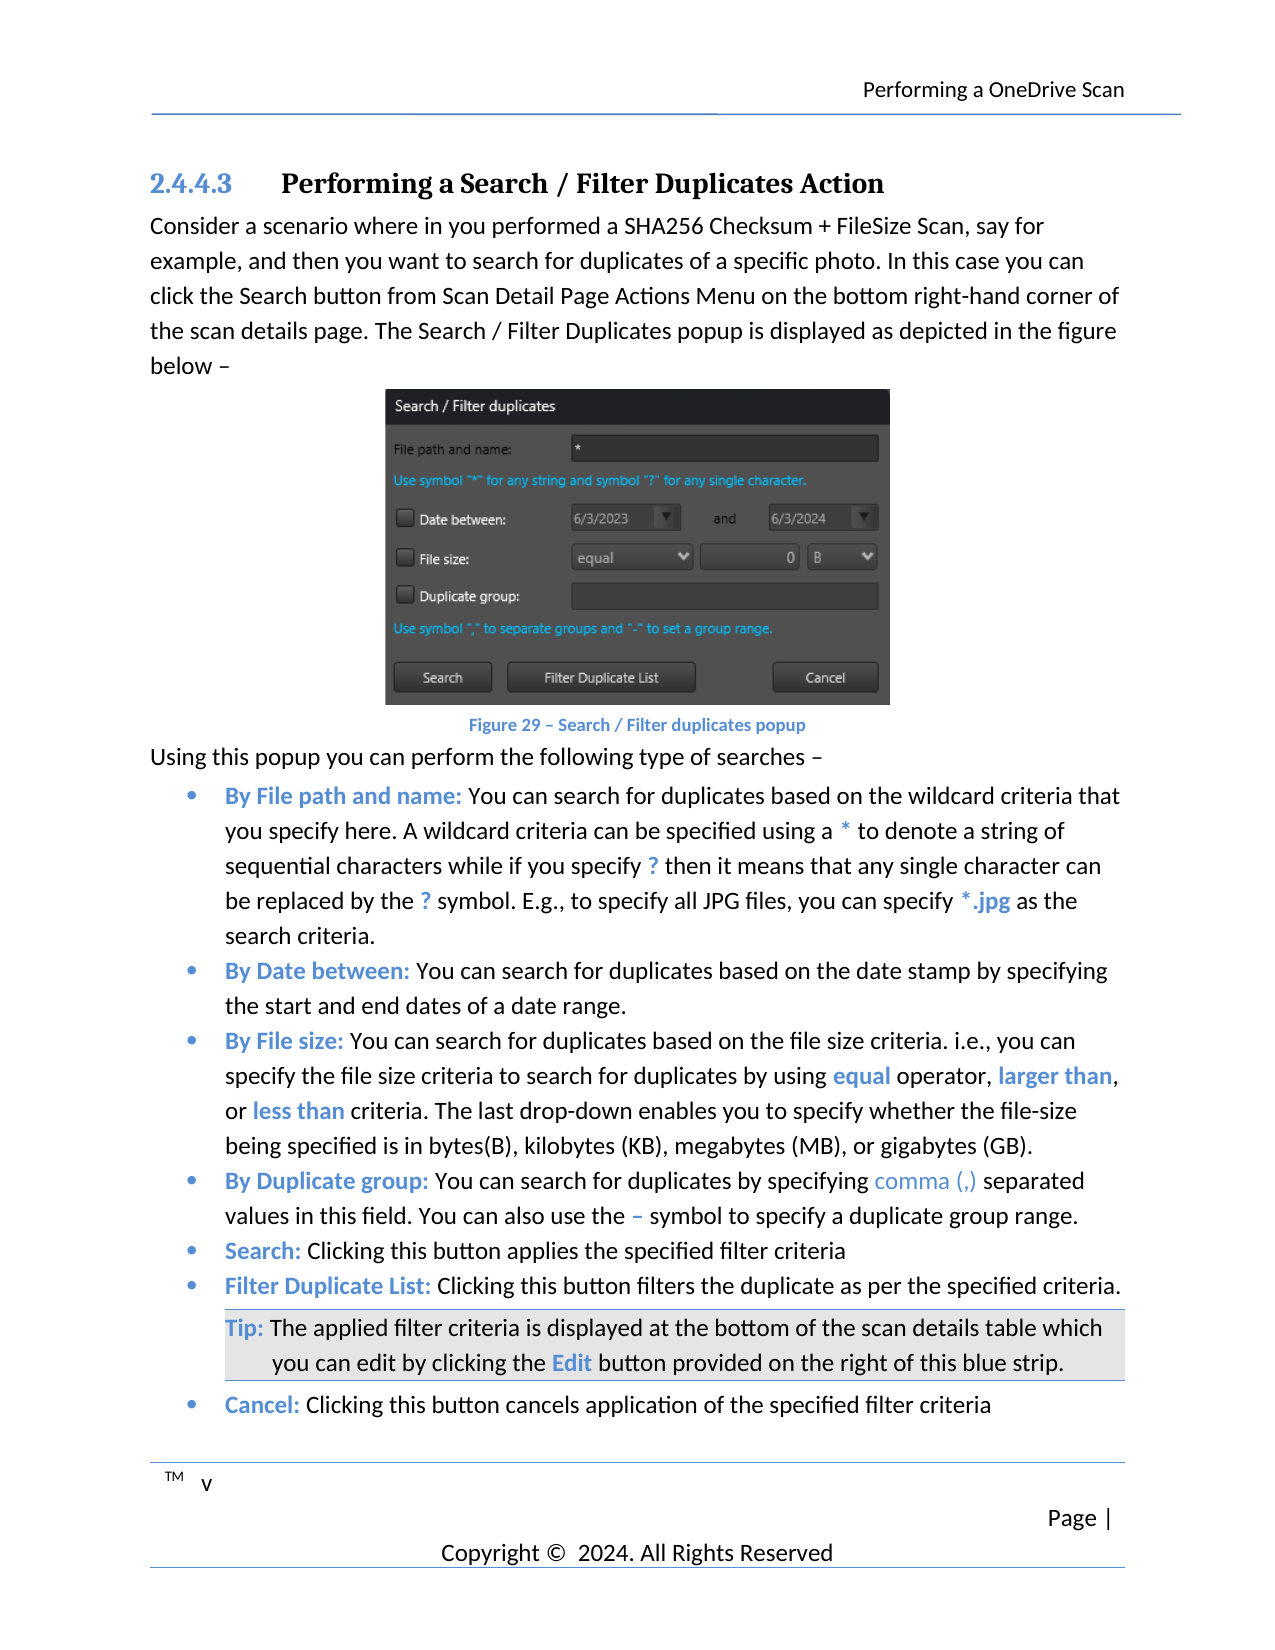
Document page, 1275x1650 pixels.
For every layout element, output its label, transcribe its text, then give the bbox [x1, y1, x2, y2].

list By File path and name: You can search for duplicates based on the wildcard criteria that you specify here. A wildcard criteria can be specified using a * to denote a string of sequential characters while if you specify ? then it means that any single character can be replaced by the ? symbol. E.g., to specify all JPG files, you can specify *.jpg as the search criteria. [187, 780, 1125, 950]
list Search: Clicking this button applies the specified filter criteria [187, 1235, 1125, 1265]
list Cancel: Clicking this button cancels application of the specified filter criteria [187, 1389, 1125, 1420]
list By Duplicate group: You can search for duplicates by specifying comma (,) separated values in this field. You can also use the – symbol to specify a duplicate group range. [187, 1165, 1125, 1230]
list By File size: You can search for duplicates based on the file size criteria. i.e., you can specify the file size criteria to search for duplicates by using equal operator, larger than, or less than criteria. The last drop-down enables you to specify whether the file-size being specified is in bytes(B), kilobytes (KB), megabytes (MB), or gigabytes (GB). [187, 1025, 1125, 1160]
list By Date between: You can search for duplicates based on the date stamp by specifying the start and end dates of a date range. [187, 955, 1125, 1020]
text Using this popup you can perform the following type of searches – [150, 741, 1125, 771]
list Filter Duplicate List: Clicking this button filters the duplicate as per the specified criteria. [187, 1270, 1125, 1300]
text Tip: The applied filter criteria is displayed at the bottom of the scan details table which you can edit by clicking the Edit button provided on the right of this blue strip. [225, 1310, 1125, 1380]
subtitle Performing a Search / Filter Duplicates Action [150, 167, 1125, 201]
text Figure 29 – Search / Filter duplicates popup [150, 714, 1125, 737]
text Consider a scenario where in you performed a SHA256 Checksum + FileSize Scan, say for example, and then you want to search for duplicates of a specific photo. In this case you can click the Search button from Scan Detail Page Actions Menu on the bottom right-hand corner of the scan details page. The Search / Filter Duplicates popup is displayed as depicted in the figure below – [150, 210, 1125, 381]
picture [385, 389, 890, 705]
